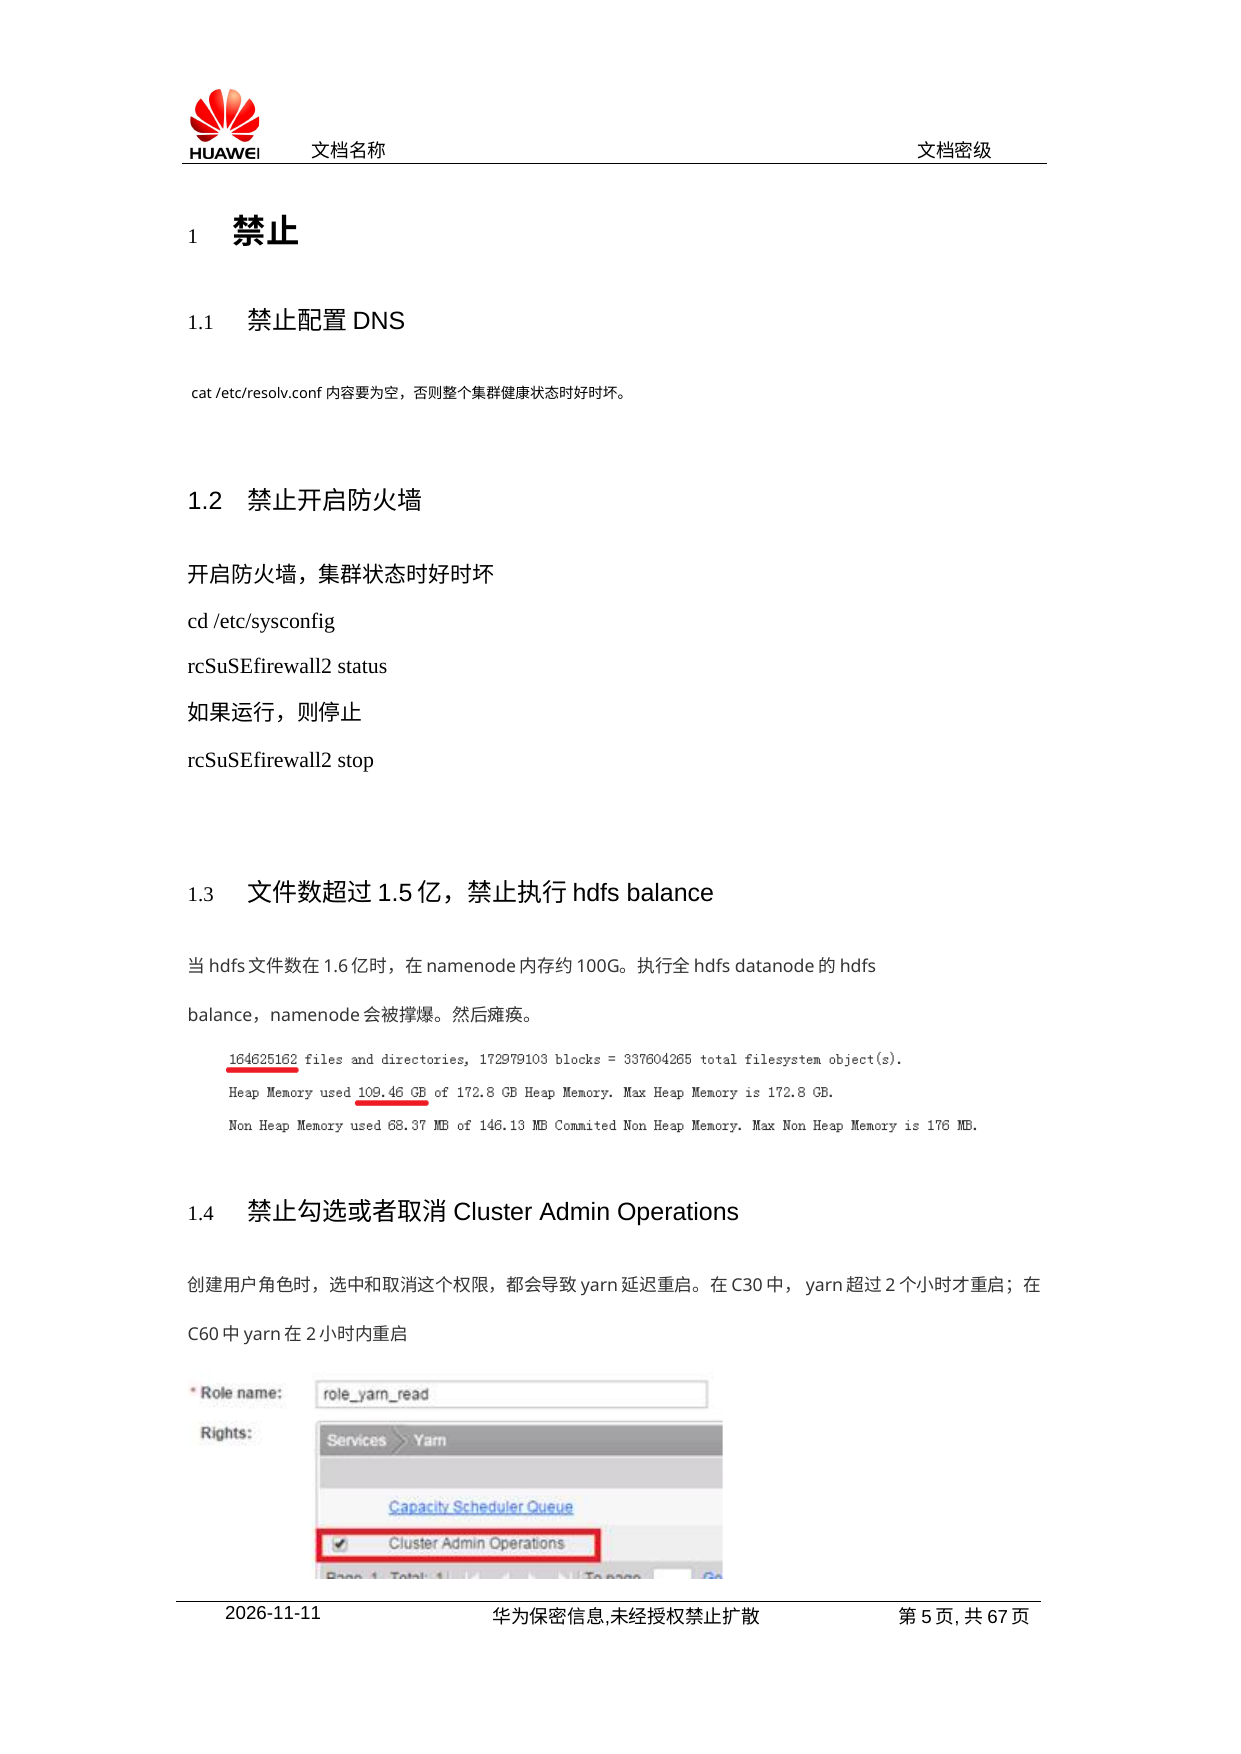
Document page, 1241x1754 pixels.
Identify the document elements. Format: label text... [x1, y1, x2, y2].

text 如果运行，则停止 [187, 695, 1053, 727]
text 创建用户角色时，选中和取消这个权限，都会导致yarn延迟重启。在C30中， yarn超过2个小时才重启；在C60中yarn在2小时内重启 [187, 1267, 1053, 1349]
subtitle 禁止开启防火墙 [187, 466, 1053, 531]
subtitle 禁止 [187, 196, 1053, 261]
text rcSuSEfirewall2 stop [187, 743, 1053, 776]
picture [187, 1043, 1053, 1140]
picture [190, 89, 260, 159]
subtitle 禁止勾选或者取消 Cluster Admin Operations [187, 1177, 1053, 1242]
text 当hdfs文件数在1.6亿时，在namenode内存约100G。执行全hdfs datanode的 hdfs balance，namenode会被撑爆。然后瘫痪。 [187, 948, 1053, 1029]
subtitle 禁止配置DNS [187, 286, 1053, 351]
subtitle 文件数超过1.5亿，禁止执行hdfs balance [187, 858, 1053, 923]
text rcSuSEfirewall2 status [187, 650, 1053, 682]
text cat /etc/resolv.conf 内容要为空，否则整个集群健康状态时好时坏。 [187, 376, 1053, 409]
text cd /etc/sysconfig [187, 604, 1053, 637]
text 开启防火墙，集群状态时好时坏 [187, 556, 1053, 589]
picture [187, 1371, 723, 1579]
